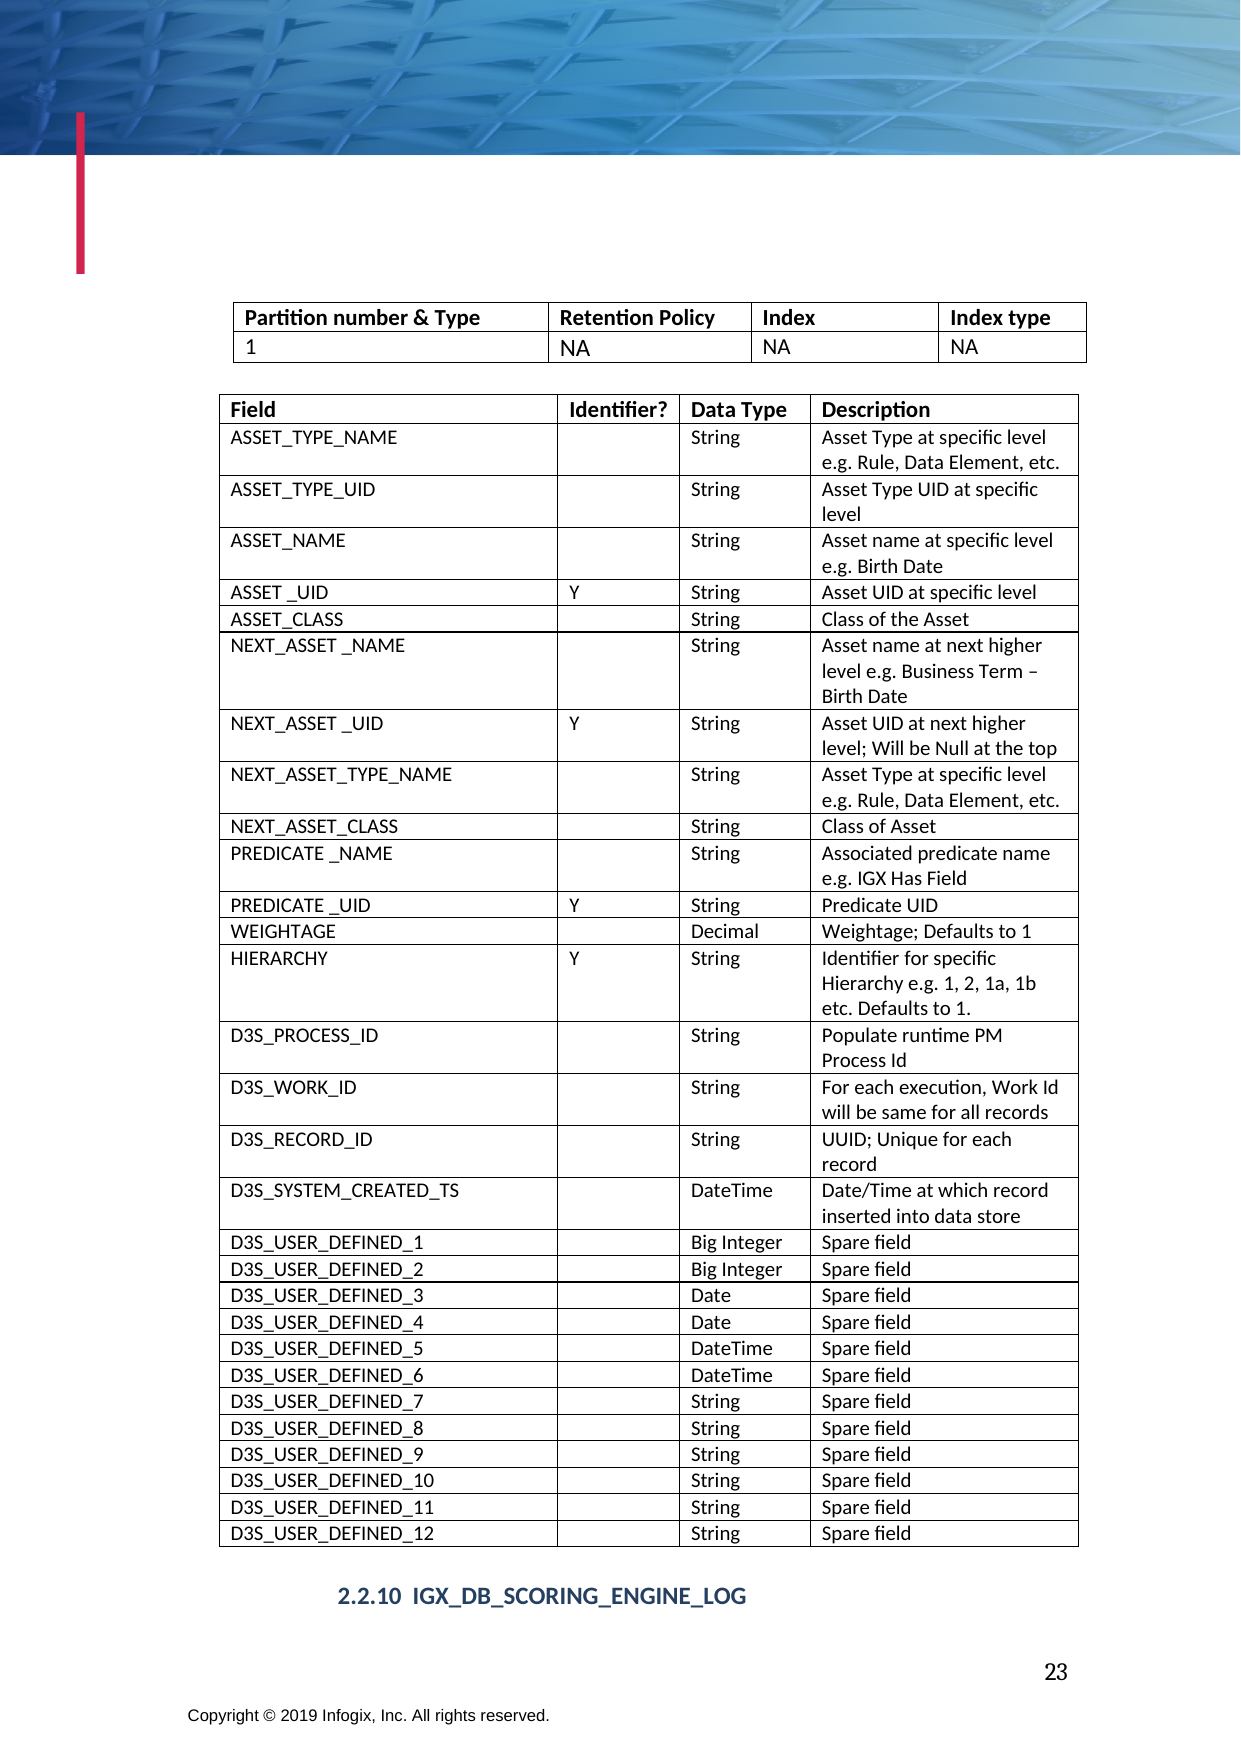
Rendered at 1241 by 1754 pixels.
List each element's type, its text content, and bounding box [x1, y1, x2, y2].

table_cell String [680, 814, 810, 839]
table_cell String [680, 1468, 810, 1493]
table_cell Y [558, 892, 679, 917]
table_cell String [680, 1494, 810, 1519]
table_cell Date [680, 1309, 810, 1334]
table_cell PREDICATE _NAME [220, 840, 557, 891]
table_cell [558, 762, 679, 812]
table_cell ASSET _UID [220, 580, 557, 605]
table_cell ASSET_CLASS [220, 606, 557, 631]
table_cell Weightage; Defaults to 1 [811, 918, 1078, 944]
table_cell Decimal [680, 918, 810, 944]
table_cell D3S_USER_DEFINED_1 [220, 1230, 557, 1255]
table_cell D3S_SYSTEM_CREATED_TS [220, 1178, 557, 1228]
table_cell Spare field [811, 1283, 1078, 1308]
table_cell [558, 1468, 679, 1493]
table_cell D3S_USER_DEFINED_12 [220, 1521, 557, 1546]
table_cell Associated predicate name e.g. IGX Has Field [811, 840, 1078, 891]
table_cell String [680, 762, 810, 812]
table_cell Spare field [811, 1415, 1078, 1440]
table_cell [558, 814, 679, 839]
table_header Retention Policy [549, 303, 751, 331]
table_cell D3S_USER_DEFINED_3 [220, 1283, 557, 1308]
table_cell Spare field [811, 1441, 1078, 1467]
table_cell String [680, 1521, 810, 1546]
table_cell DateTime [680, 1178, 810, 1228]
table_cell [558, 476, 679, 527]
table_cell Y [558, 945, 679, 1021]
table_cell String [680, 528, 810, 578]
table_cell DateTime [680, 1362, 810, 1387]
table_cell D3S_USER_DEFINED_8 [220, 1415, 557, 1440]
table_cell D3S_USER_DEFINED_7 [220, 1388, 557, 1414]
table_cell D3S_RECORD_ID [220, 1126, 557, 1177]
table_cell Class of the Asset [811, 606, 1078, 631]
table_cell [558, 1309, 679, 1334]
table_cell String [680, 424, 810, 475]
table_header Partition number & Type [234, 303, 548, 331]
table_cell [558, 1388, 679, 1414]
table_cell NEXT_ASSET _UID [220, 710, 557, 761]
table_cell [558, 1335, 679, 1361]
table_cell Spare field [811, 1256, 1078, 1281]
table_cell Y [558, 580, 679, 605]
table_cell String [680, 476, 810, 527]
table_cell Y [558, 710, 679, 761]
table_cell D3S_USER_DEFINED_6 [220, 1362, 557, 1387]
table_header Index [752, 303, 938, 331]
table_cell [558, 1362, 679, 1387]
table_cell Identifier for specific Hierarchy e.g. 1, 2, 1a, 1b etc. Defaults to 1. [811, 945, 1078, 1021]
table_cell Spare field [811, 1388, 1078, 1414]
table_cell D3S_USER_DEFINED_5 [220, 1335, 557, 1361]
table_cell [558, 1022, 679, 1073]
table_cell Predicate UID [811, 892, 1078, 917]
table_cell String [680, 840, 810, 891]
table_cell [558, 1283, 679, 1308]
table_cell Class of Asset [811, 814, 1078, 839]
table_cell Asset name at specific level e.g. Birth Date [811, 528, 1078, 578]
table_cell String [680, 710, 810, 761]
table_cell [558, 918, 679, 944]
table_cell Spare field [811, 1521, 1078, 1546]
table_cell String [680, 633, 810, 709]
table_cell [558, 1126, 679, 1177]
table_cell [558, 1074, 679, 1125]
table_cell D3S_USER_DEFINED_10 [220, 1468, 557, 1493]
picture [0, 0, 1241, 302]
table_cell Spare field [811, 1468, 1078, 1493]
table_cell [558, 1415, 679, 1440]
table_cell String [680, 945, 810, 1021]
table_cell 1 [234, 332, 548, 362]
table_header Index type [939, 303, 1086, 331]
table_cell Spare field [811, 1362, 1078, 1387]
table_cell ASSET_TYPE_UID [220, 476, 557, 527]
table_cell NEXT_ASSET _NAME [220, 633, 557, 709]
table_cell D3S_USER_DEFINED_4 [220, 1309, 557, 1334]
table_cell Spare field [811, 1230, 1078, 1255]
table_cell Asset Type at specific level e.g. Rule, Data Element, etc. [811, 762, 1078, 812]
table_cell ASSET_TYPE_NAME [220, 424, 557, 475]
table_cell [558, 606, 679, 631]
table_cell NA [939, 332, 1086, 362]
subtitle IGX_DB_SCORING_ENGINE_LOG [337, 1580, 1068, 1611]
table_cell Asset name at next higher level e.g. Business Term – Birth Date [811, 633, 1078, 709]
table_cell Asset UID at next higher level; Will be Null at the top [811, 710, 1078, 761]
table_cell D3S_WORK_ID [220, 1074, 557, 1125]
table_header Field [220, 395, 557, 423]
table_cell Asset UID at specific level [811, 580, 1078, 605]
table_header Identifier? [558, 395, 679, 423]
table_cell Asset Type at specific level e.g. Rule, Data Element, etc. [811, 424, 1078, 475]
table_cell NA [752, 332, 938, 362]
table_cell NEXT_ASSET_CLASS [220, 814, 557, 839]
table_cell [558, 424, 679, 475]
table_cell [558, 633, 679, 709]
table_cell NA [549, 332, 751, 362]
table_cell DateTime [680, 1335, 810, 1361]
table_cell [558, 1178, 679, 1228]
table_cell String [680, 892, 810, 917]
table_cell UUID; Unique for each record [811, 1126, 1078, 1177]
table_cell String [680, 1126, 810, 1177]
table_cell [558, 1256, 679, 1281]
table_header Data Type [680, 395, 810, 423]
table_cell Populate runtime PM Process Id [811, 1022, 1078, 1073]
table_cell D3S_PROCESS_ID [220, 1022, 557, 1073]
table_cell ASSET_NAME [220, 528, 557, 578]
table_cell For each execution, Work Id will be same for all records [811, 1074, 1078, 1125]
table_cell D3S_USER_DEFINED_11 [220, 1494, 557, 1519]
table_cell [558, 1230, 679, 1255]
table_cell HIERARCHY [220, 945, 557, 1021]
table_cell [558, 528, 679, 578]
table_cell NEXT_ASSET_TYPE_NAME [220, 762, 557, 812]
table_cell Spare field [811, 1494, 1078, 1519]
table_cell PREDICATE _UID [220, 892, 557, 917]
table_cell [558, 840, 679, 891]
table_cell String [680, 1074, 810, 1125]
table_cell String [680, 606, 810, 631]
table_cell String [680, 1022, 810, 1073]
table_cell [558, 1441, 679, 1467]
table_cell D3S_USER_DEFINED_9 [220, 1441, 557, 1467]
table_cell Big Integer [680, 1256, 810, 1281]
table_cell Asset Type UID at specific level [811, 476, 1078, 527]
table_cell D3S_USER_DEFINED_2 [220, 1256, 557, 1281]
table_cell Spare field [811, 1309, 1078, 1334]
table_cell Spare field [811, 1335, 1078, 1361]
table_cell String [680, 580, 810, 605]
table_cell Date/Time at which record inserted into data store [811, 1178, 1078, 1228]
table_cell Big Integer [680, 1230, 810, 1255]
table_cell Date [680, 1283, 810, 1308]
table_cell [558, 1521, 679, 1546]
table_header Description [811, 395, 1078, 423]
table_cell String [680, 1388, 810, 1414]
table_cell String [680, 1441, 810, 1467]
table_cell String [680, 1415, 810, 1440]
table_cell [558, 1494, 679, 1519]
table_cell WEIGHTAGE [220, 918, 557, 944]
